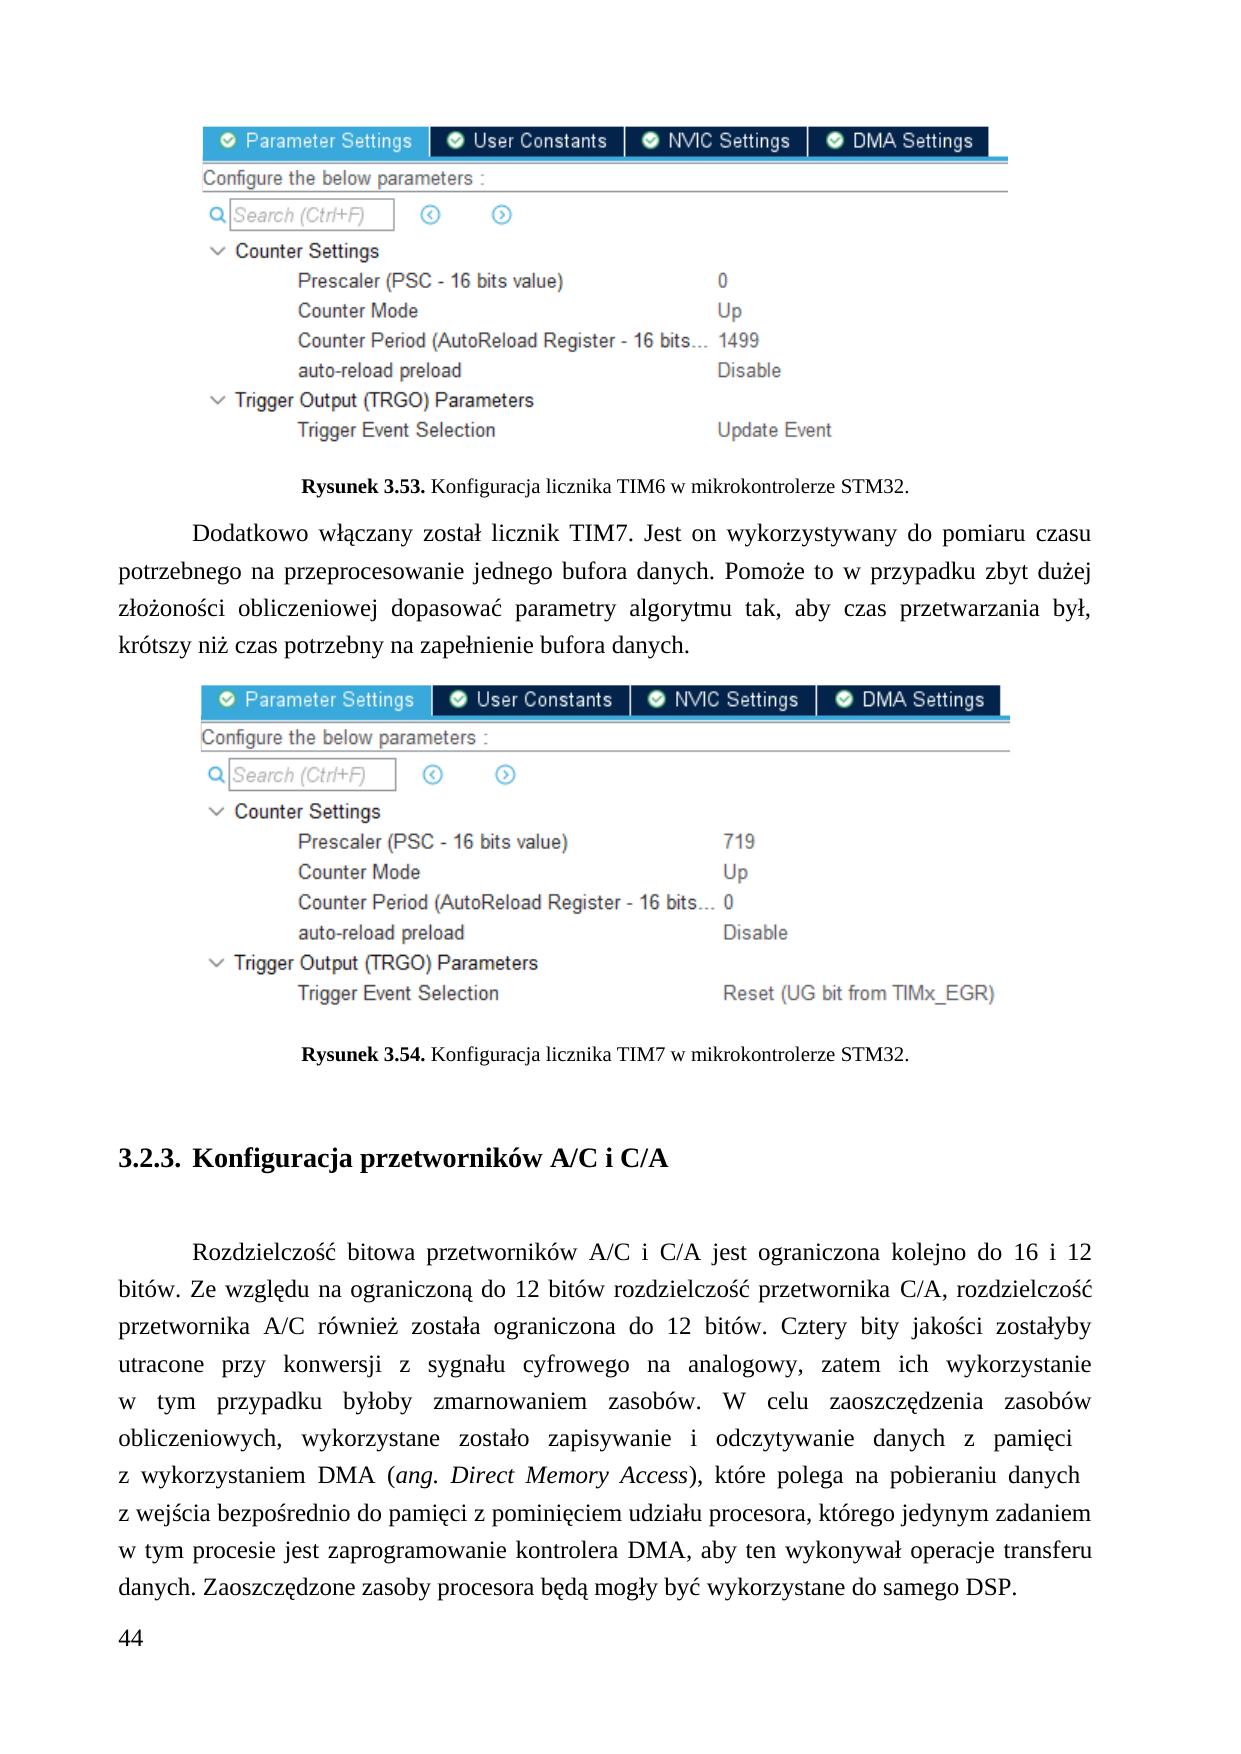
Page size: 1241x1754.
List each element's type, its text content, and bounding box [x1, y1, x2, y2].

subtitle Konfiguracja przetworników A/C i C/A [118, 1141, 1092, 1173]
text Rozdzielczość bitowa przetworników A/C i C/A jest ograniczona kolejno do 16 i 12 bitów. Ze względu na ograniczoną do 12 bitów rozdzielczość przetwornika C/A, rozdzielczość przetwornika A/C również została ograniczona do 12 bitów. Cztery bity jakości zostałyby utracone przy konwersji z sygnału cyfrowego na analogowy, zatem ich wykorzystanie w tym przypadku byłoby zmarnowaniem zasobów. W celu zaoszczędzenia zasobów obliczeniowych, wykorzystane zostało zapisywanie i odczytywanie danych z pamięci z wykorzystaniem DMA (ang. Direct Memory Access), które polega na pobieraniu danych z wejścia bezpośrednio do pamięci z pominięciem udziału procesora, którego jedynym zadaniem w tym procesie jest zaprogramowanie kontrolera DMA, aby ten wykonywał operacje transferu danych. Zaoszczędzone zasoby procesora będą mogły być wykorzystane do samego DSP. [118, 1237, 1092, 1601]
text Dodatkowo włączany został licznik TIM7. Jest on wykorzystywany do pomiaru czasu potrzebnego na przeprocesowanie jednego bufora danych. Pomoże to w przypadku zbyt dużej złożoności obliczeniowej dopasować parametry algorytmu tak, aby czas przetwarzania był, krótszy niż czas potrzebny na zapełnienie bufora danych. [118, 518, 1092, 659]
picture [202, 118, 1008, 449]
picture [200, 684, 1010, 1017]
